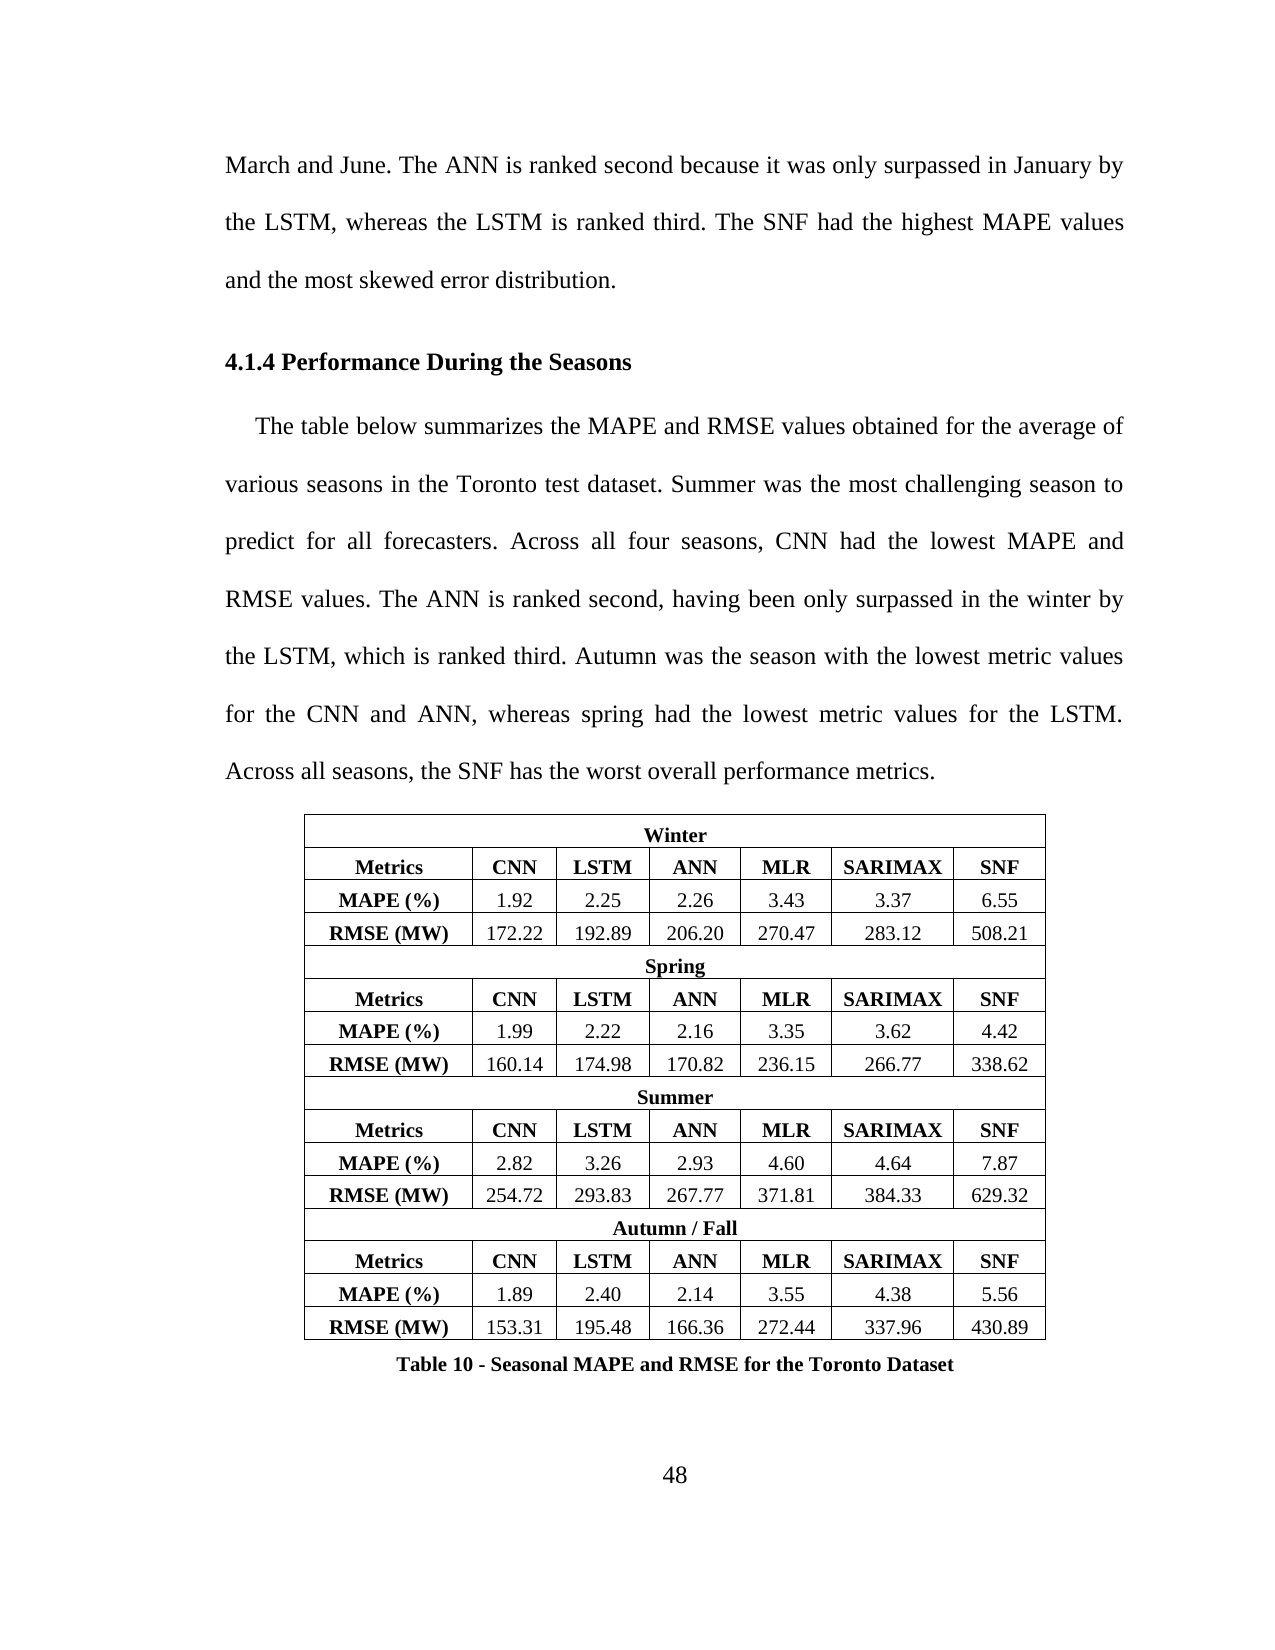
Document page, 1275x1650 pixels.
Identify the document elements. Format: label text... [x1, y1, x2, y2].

table_cell 2.40 [557, 1274, 649, 1306]
table_cell 206.20 [650, 913, 740, 945]
table_cell SARIMAX [832, 1241, 953, 1273]
table_cell MAPE (%) [305, 880, 472, 912]
table_cell CNN [473, 848, 556, 879]
table_cell 508.21 [954, 913, 1045, 945]
table_cell 4.38 [832, 1274, 953, 1306]
table_cell SNF [954, 979, 1045, 1011]
table_cell 629.32 [954, 1176, 1045, 1207]
table_cell 371.81 [741, 1176, 831, 1207]
table_cell 2.16 [650, 1012, 740, 1043]
table_cell Spring [305, 946, 1045, 978]
table_cell MLR [741, 848, 831, 879]
table_cell ANN [650, 848, 740, 879]
table_cell 2.25 [557, 880, 649, 912]
table_cell 3.43 [741, 880, 831, 912]
table_cell 338.62 [954, 1045, 1045, 1076]
table_cell 2.22 [557, 1012, 649, 1043]
table_cell 266.77 [832, 1045, 953, 1076]
table_cell 3.55 [741, 1274, 831, 1306]
table_cell Metrics [305, 848, 472, 879]
table_cell 7.87 [954, 1143, 1045, 1175]
table_cell 174.98 [557, 1045, 649, 1076]
table_cell 270.47 [741, 913, 831, 945]
table_cell LSTM [557, 1241, 649, 1273]
table_cell ANN [650, 1241, 740, 1273]
table_cell 267.77 [650, 1176, 740, 1207]
text The table below summarizes the MAPE and RMSE values obtained for the average of various seasons in the Toronto test dataset. Summer was the most challenging season to predict for all forecasters. Across all four seasons, CNN had the lowest MAPE and RMSE values. The ANN is ranked second, having been only surpassed in the winter by the LSTM, which is ranked third. Autumn was the season with the lowest metric values for the CNN and ANN, whereas spring had the lowest metric values for the LSTM. Across all seasons, the SNF has the worst overall performance metrics. [225, 411, 1125, 785]
table_cell ANN [650, 979, 740, 1011]
table_cell LSTM [557, 848, 649, 879]
table_cell RMSE (MW) [305, 1307, 472, 1339]
table_cell MLR [741, 1241, 831, 1273]
table_cell SARIMAX [832, 979, 953, 1011]
table_cell SARIMAX [832, 848, 953, 879]
table_cell 1.99 [473, 1012, 556, 1043]
table_cell 384.33 [832, 1176, 953, 1207]
table_cell 160.14 [473, 1045, 556, 1076]
table_cell SNF [954, 1110, 1045, 1142]
table_cell 283.12 [832, 913, 953, 945]
table_cell SNF [954, 848, 1045, 879]
table_cell LSTM [557, 979, 649, 1011]
table_cell 236.15 [741, 1045, 831, 1076]
table_cell 172.22 [473, 913, 556, 945]
table_cell 170.82 [650, 1045, 740, 1076]
table_cell 4.42 [954, 1012, 1045, 1043]
table_cell MLR [741, 979, 831, 1011]
table_cell 4.60 [741, 1143, 831, 1175]
table_cell 192.89 [557, 913, 649, 945]
table_cell 2.14 [650, 1274, 740, 1306]
table_cell 1.89 [473, 1274, 556, 1306]
table_header Winter [305, 815, 1045, 847]
table_cell 430.89 [954, 1307, 1045, 1339]
table_cell ANN [650, 1110, 740, 1142]
table_cell RMSE (MW) [305, 913, 472, 945]
table_cell 337.96 [832, 1307, 953, 1339]
table_cell 293.83 [557, 1176, 649, 1207]
table_cell 1.92 [473, 880, 556, 912]
table_cell 272.44 [741, 1307, 831, 1339]
table_cell 3.35 [741, 1012, 831, 1043]
table_cell 3.37 [832, 880, 953, 912]
table_cell MAPE (%) [305, 1143, 472, 1175]
table_cell 5.56 [954, 1274, 1045, 1306]
table_cell 3.62 [832, 1012, 953, 1043]
table_cell 195.48 [557, 1307, 649, 1339]
table_cell SARIMAX [832, 1110, 953, 1142]
table_cell RMSE (MW) [305, 1176, 472, 1207]
table_cell 2.93 [650, 1143, 740, 1175]
table_cell Autumn / Fall [305, 1209, 1045, 1240]
table_cell 153.31 [473, 1307, 556, 1339]
table_cell MAPE (%) [305, 1274, 472, 1306]
table_cell MAPE (%) [305, 1012, 472, 1043]
table_cell RMSE (MW) [305, 1045, 472, 1076]
table_cell CNN [473, 979, 556, 1011]
table_cell 166.36 [650, 1307, 740, 1339]
table_cell Metrics [305, 1241, 472, 1273]
table_cell Metrics [305, 1110, 472, 1142]
table_cell 254.72 [473, 1176, 556, 1207]
subtitle 4.1.4 Performance During the Seasons [225, 347, 1125, 376]
table_cell CNN [473, 1110, 556, 1142]
table_cell 2.82 [473, 1143, 556, 1175]
table_cell MLR [741, 1110, 831, 1142]
table_cell Summer [305, 1077, 1045, 1109]
table_cell 2.26 [650, 880, 740, 912]
table_cell 6.55 [954, 880, 1045, 912]
table_cell Metrics [305, 979, 472, 1011]
table_cell SNF [954, 1241, 1045, 1273]
table_cell LSTM [557, 1110, 649, 1142]
table_cell CNN [473, 1241, 556, 1273]
text Table 10 - Seasonal MAPE and RMSE for the Toronto Dataset [225, 1352, 1125, 1376]
table_cell 3.26 [557, 1143, 649, 1175]
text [225, 150, 1125, 294]
table_cell 4.64 [832, 1143, 953, 1175]
